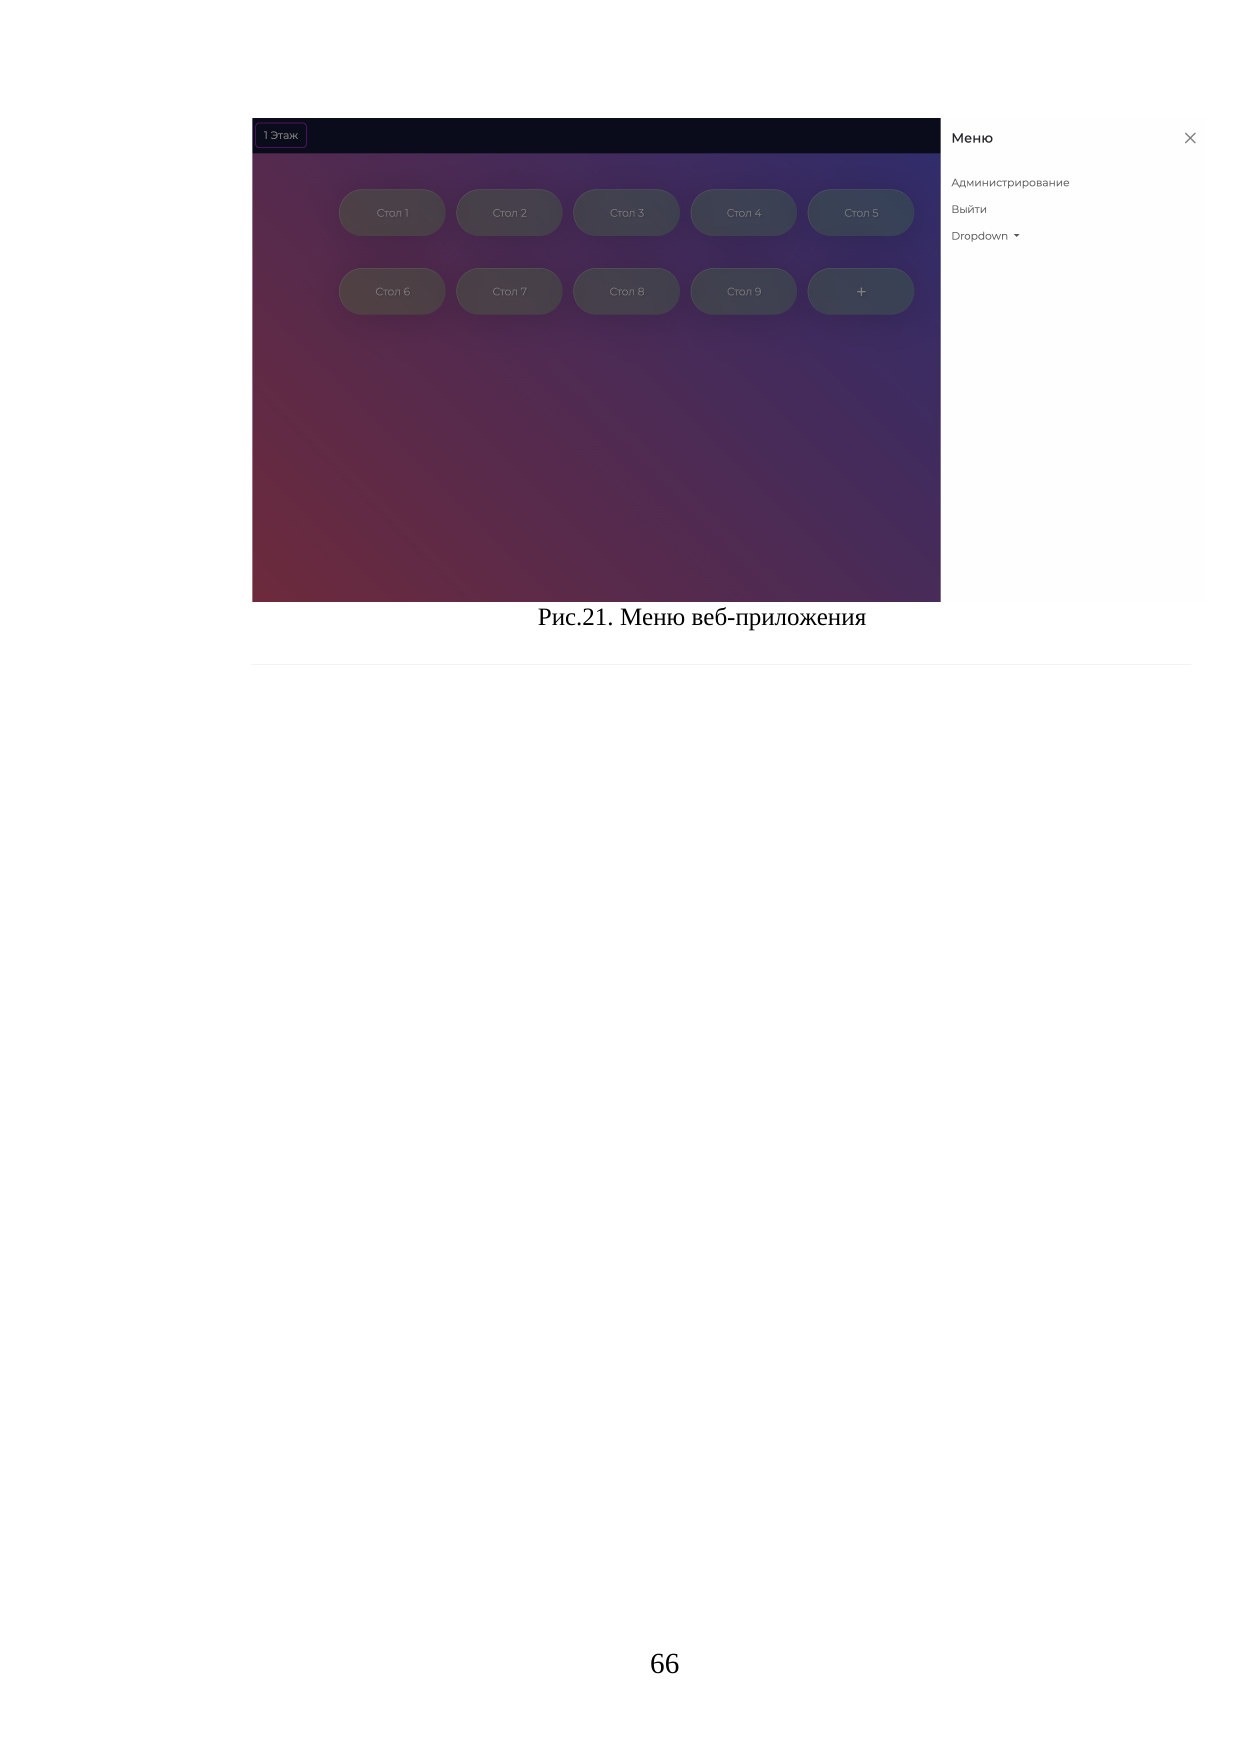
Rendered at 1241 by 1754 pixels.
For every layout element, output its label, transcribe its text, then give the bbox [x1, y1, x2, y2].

text Рис.21. Меню веб-приложения [252, 602, 1152, 631]
picture [252, 118, 1206, 602]
